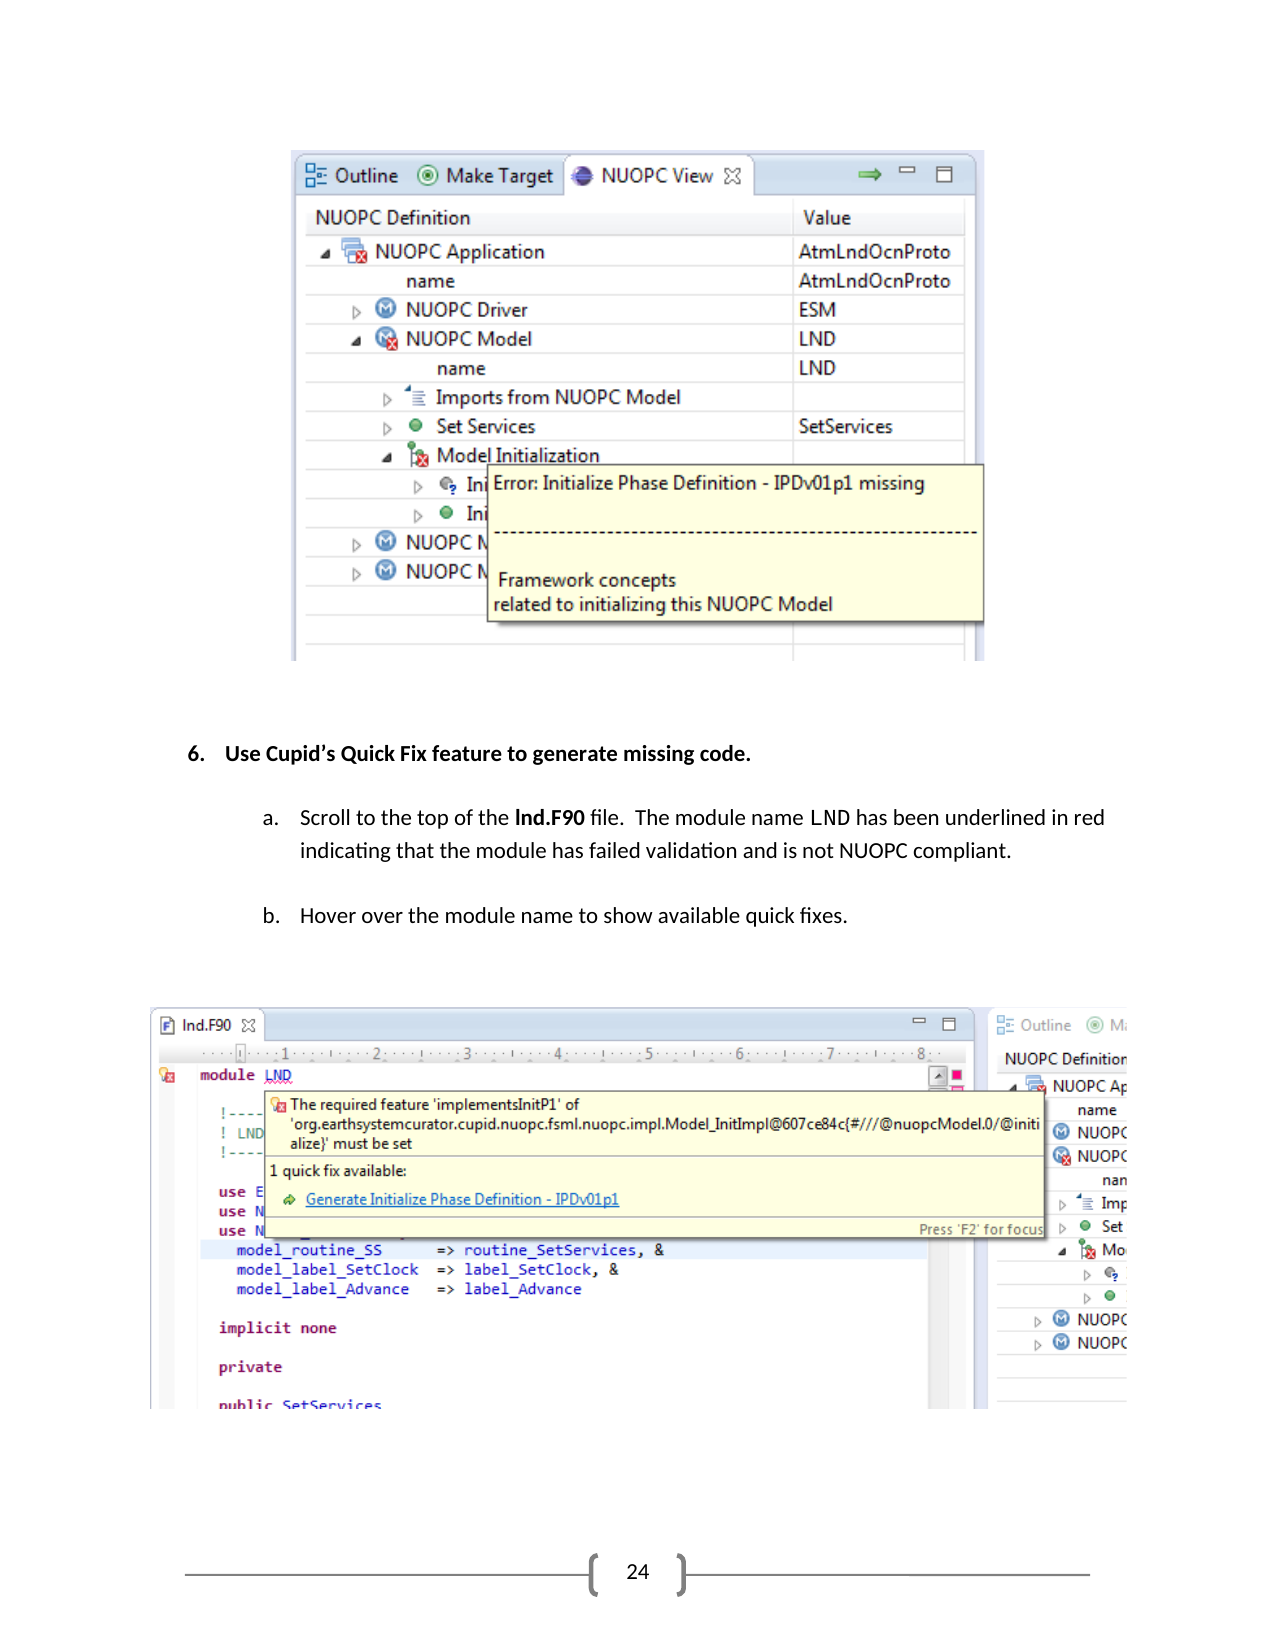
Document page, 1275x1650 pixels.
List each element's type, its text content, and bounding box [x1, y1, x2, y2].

picture [150, 1007, 1127, 1409]
list Hover over the module name to show available quick fixes. [262, 901, 1125, 929]
list Scroll to the top of the lnd.F90 file. The module name LND has been underlined in red indicating that the module has failed validation and is not NUOPC compliant. [262, 803, 1125, 865]
picture [290, 150, 985, 661]
list Use Cupid’s Quick Fix feature to generate missing code. [187, 739, 1125, 767]
